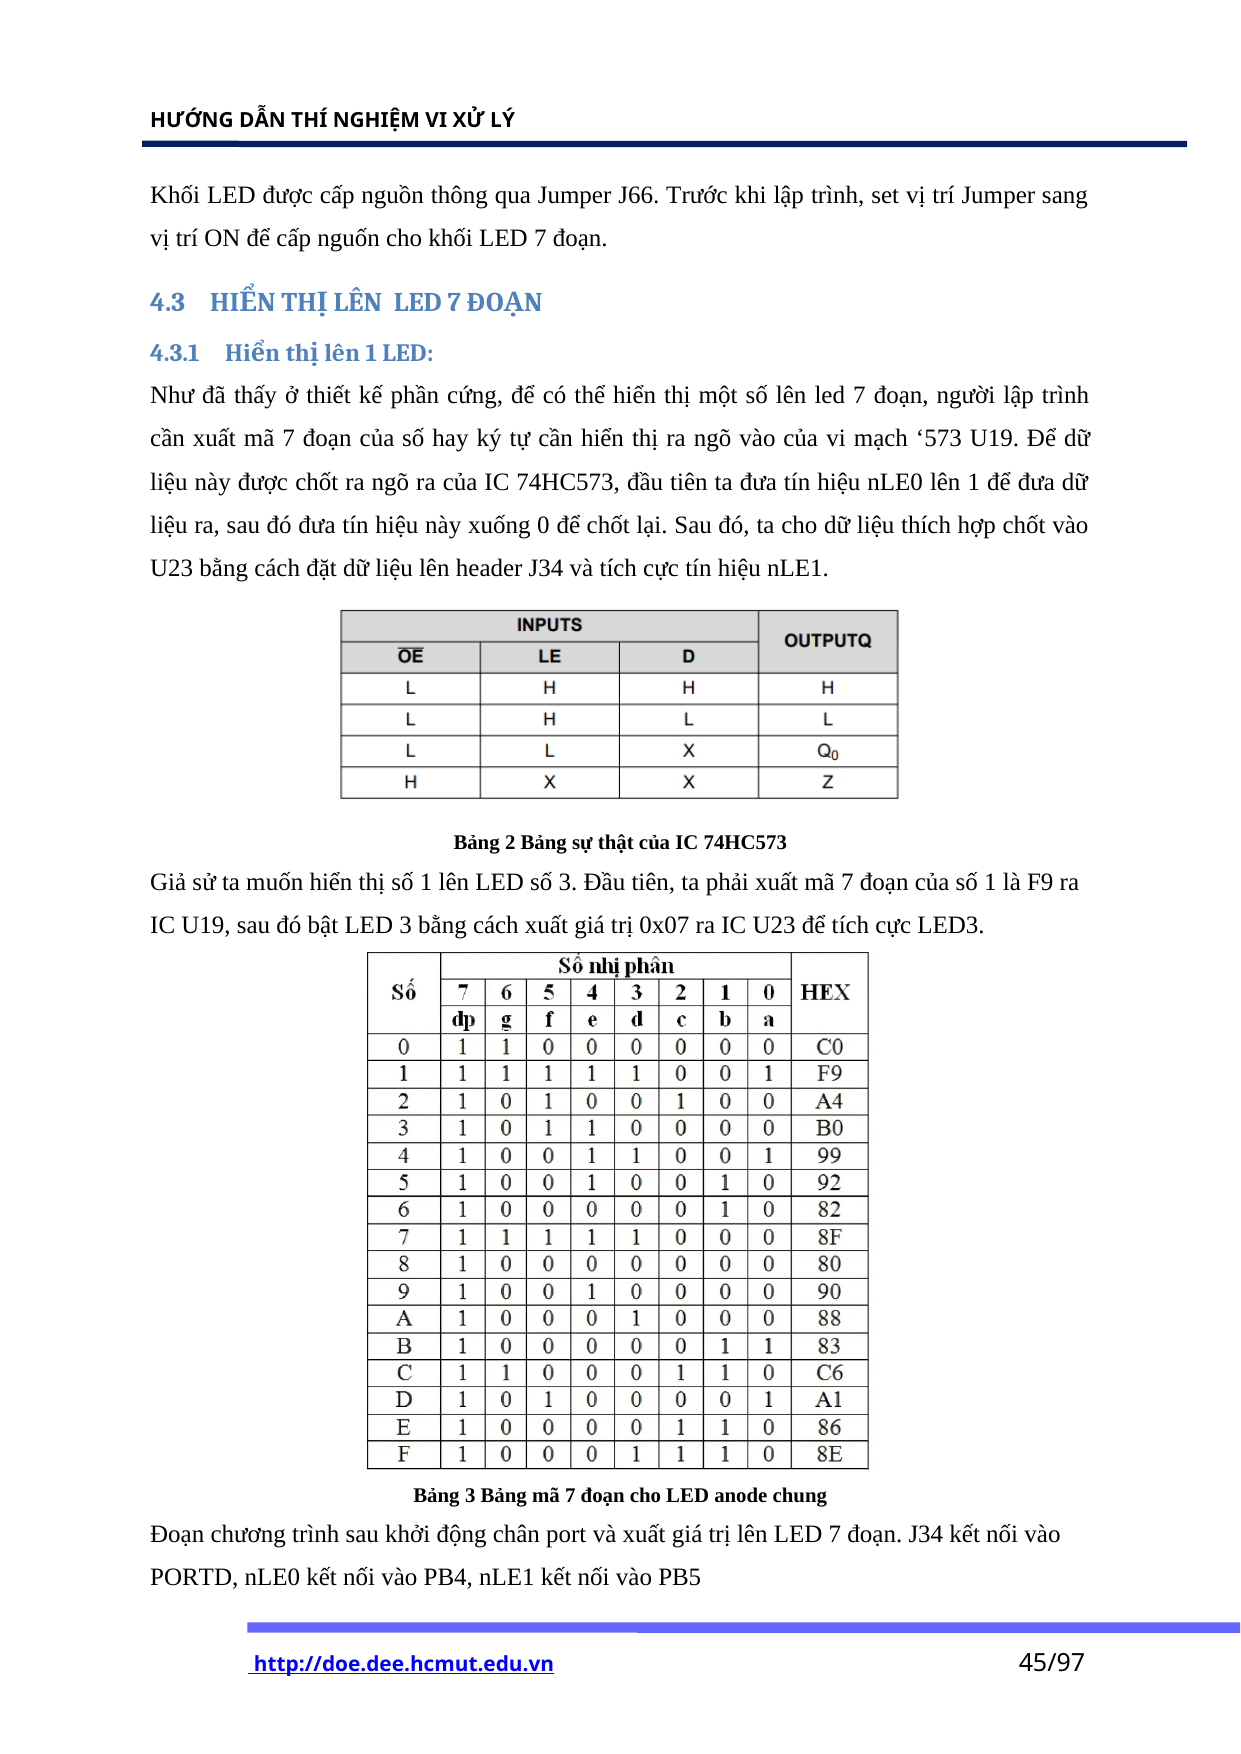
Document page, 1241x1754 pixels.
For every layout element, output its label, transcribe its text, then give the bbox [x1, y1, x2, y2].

picture [362, 952, 879, 1470]
text Khối LED được cấp nguồn thông qua Jumper J66. Trước khi lập trình, set vị trí Jumper sang vị trí ON để cấp nguốn cho khối LED 7 đoạn. [150, 180, 1090, 252]
text Giả sử ta muốn hiển thị số 1 lên LED số 3. Đầu tiên, ta phải xuất mã 7 đoạn của số 1 là F9 ra IC U19, sau đó bật LED 3 bằng cách xuất giá trị 0x07 ra IC U23 để tích cực LED3. [150, 867, 1090, 938]
subtitle HIỂN THỊ LÊN LED 7 ĐOẠN [150, 287, 1090, 318]
picture [333, 608, 907, 804]
subtitle Hiển thị lên 1 LED: [150, 339, 1090, 368]
text Đoạn chương trình sau khởi động chân port và xuất giá trị lên LED 7 đoạn. J34 kết nối vào PORTD, nLE0 kết nối vào PB4, nLE1 kết nối vào PB5 [150, 1519, 1090, 1591]
text Như đã thấy ở thiết kế phần cứng, để có thể hiển thị một số lên led 7 đoạn, người lập trình cần xuất mã 7 đoạn của số hay ký tự cần hiển thị ra ngõ vào của vi mạch ‘573 U19. Để dữ liệu này được chốt ra ngõ ra của IC 74HC573, đầu tiên ta đưa tín hiệu nLE0 lên 1 để đưa dữ liệu ra, sau đó đưa tín hiệu này xuống 0 để chốt lại. Sau đó, ta cho dữ liệu thích hợp chốt vào U23 bằng cách đặt dữ liệu lên header J34 và tích cực tín hiệu nLE1. [150, 380, 1090, 582]
